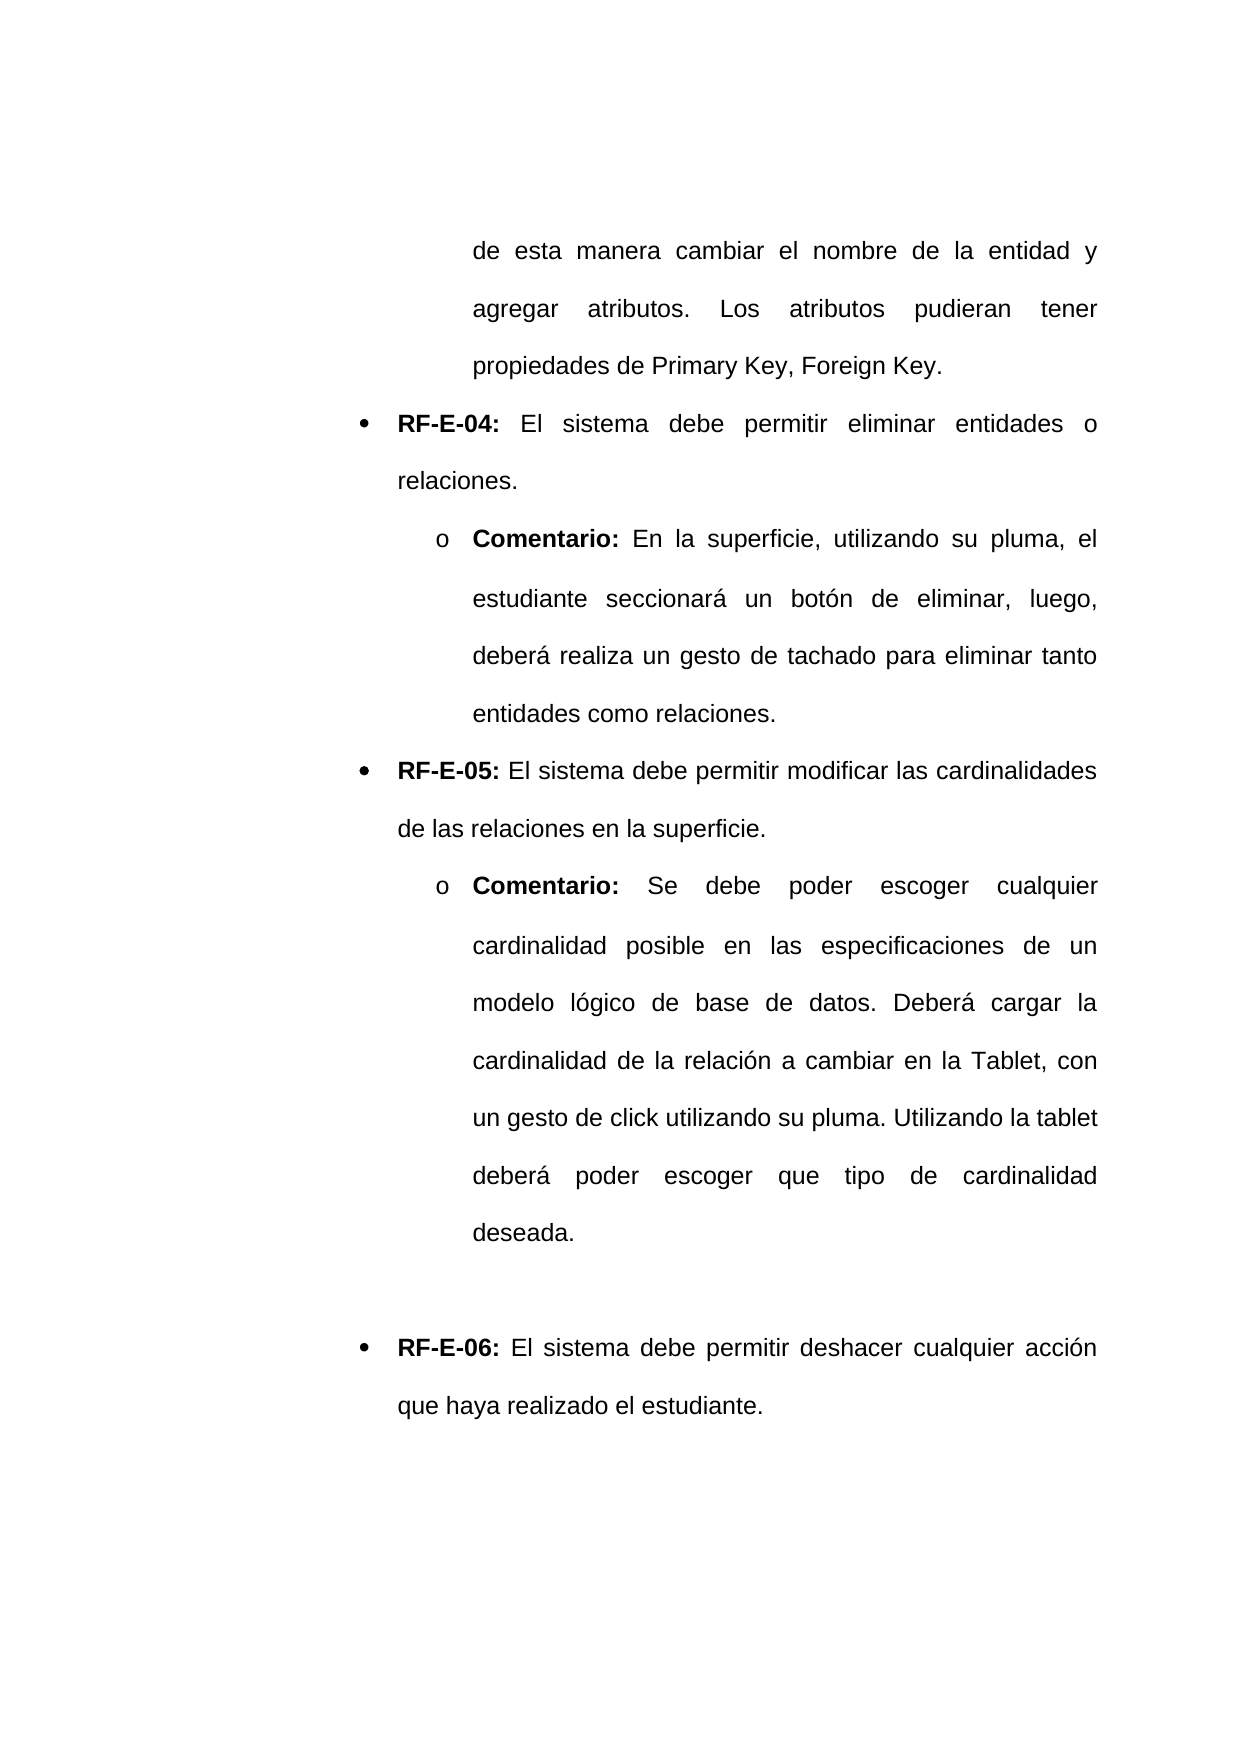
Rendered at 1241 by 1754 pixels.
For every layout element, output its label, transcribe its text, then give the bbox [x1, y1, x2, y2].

list Comentario: En la superficie, utilizando su pluma, el estudiante seccionará un botón de eliminar, luego, deberá realiza un gesto de tachado para eliminar tanto entidades como relaciones. [435, 524, 1098, 727]
list Comentario: Se debe poder escoger cualquier cardinalidad posible en las especificaciones de un modelo lógico de base de datos. Deberá cargar la cardinalidad de la relación a cambiar en la Tablet, con un gesto de click utilizando su pluma. Utilizando la tablet deberá poder escoger que tipo de cardinalidad deseada. [435, 871, 1098, 1247]
list RF-E-06: El sistema debe permitir deshacer cualquier acción que haya realizado el estudiante. [360, 1333, 1098, 1420]
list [435, 236, 1098, 380]
list RF-E-05: El sistema debe permitir modificar las cardinalidades de las relaciones en la superficie. [360, 756, 1098, 842]
list RF-E-04: El sistema debe permitir eliminar entidades o relaciones. [360, 409, 1098, 495]
